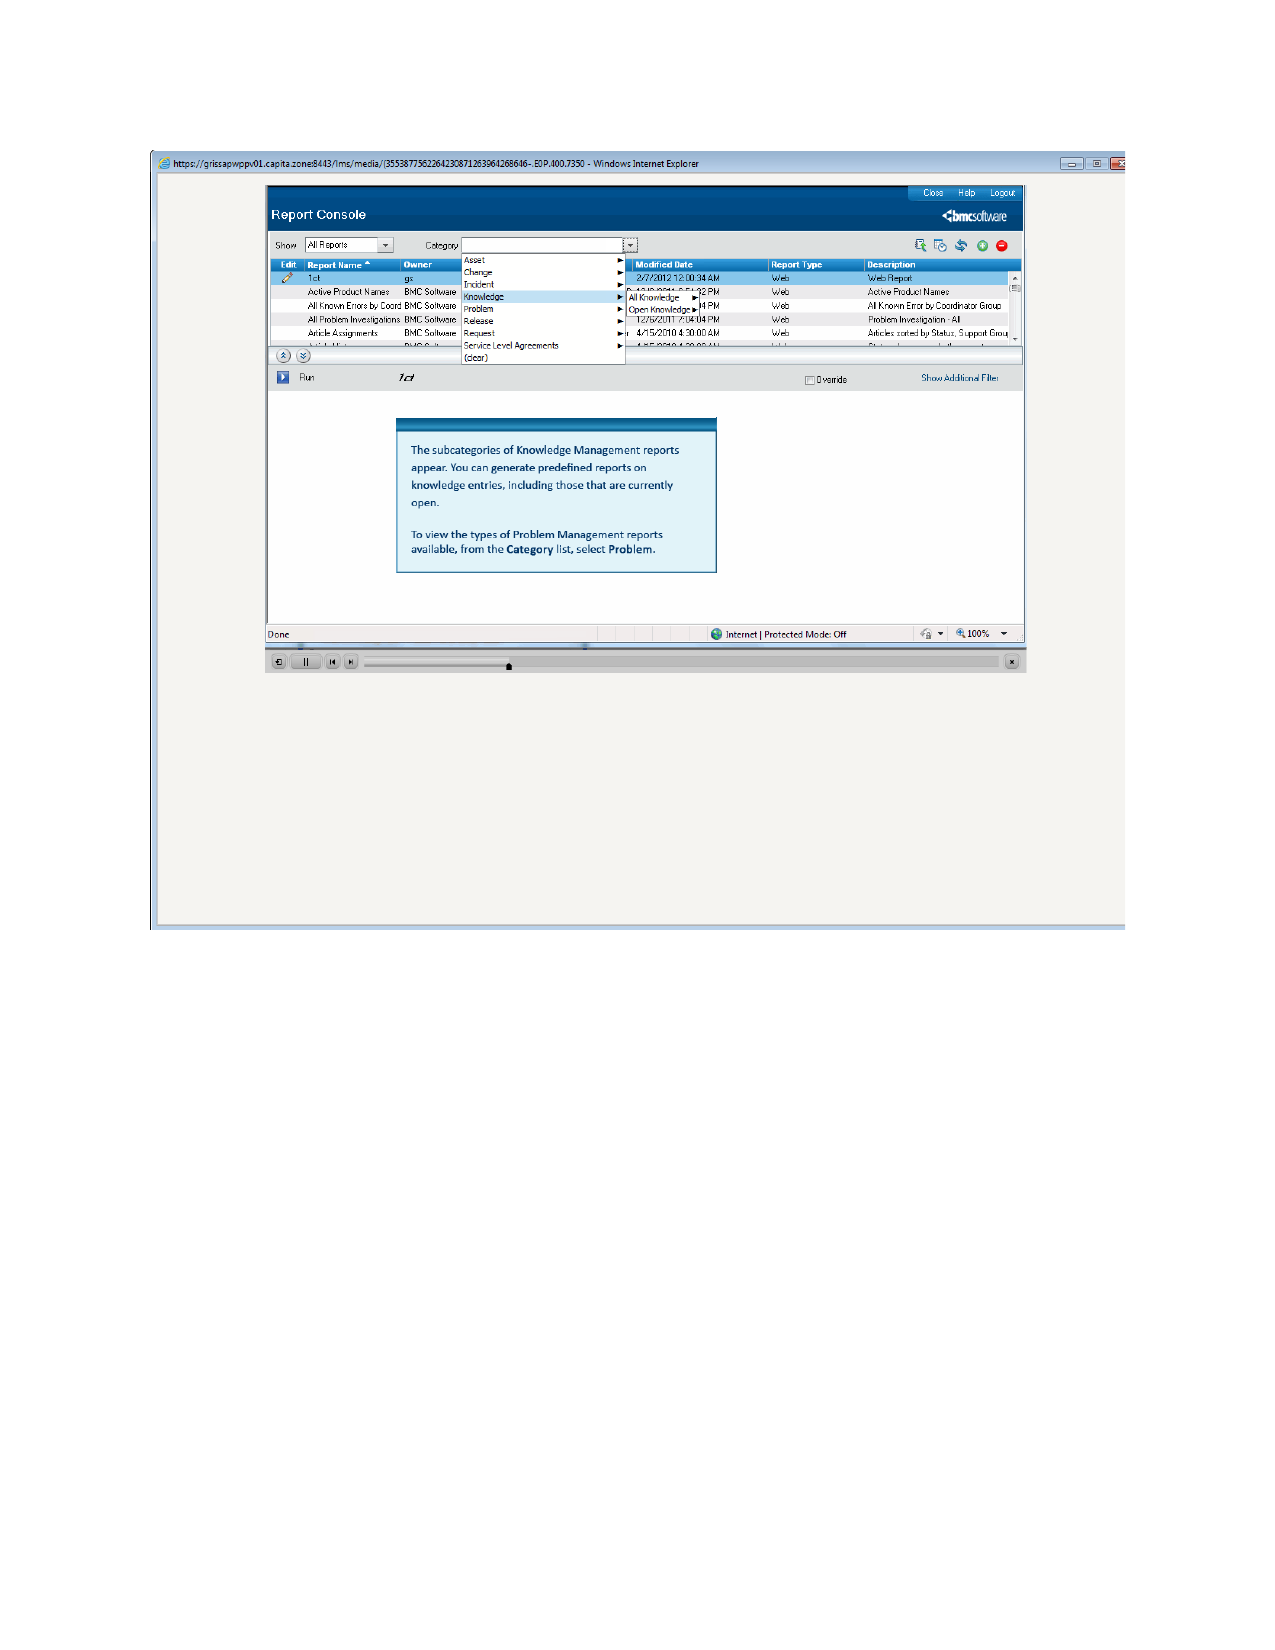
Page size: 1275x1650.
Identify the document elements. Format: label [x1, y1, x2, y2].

picture [150, 150, 1125, 930]
